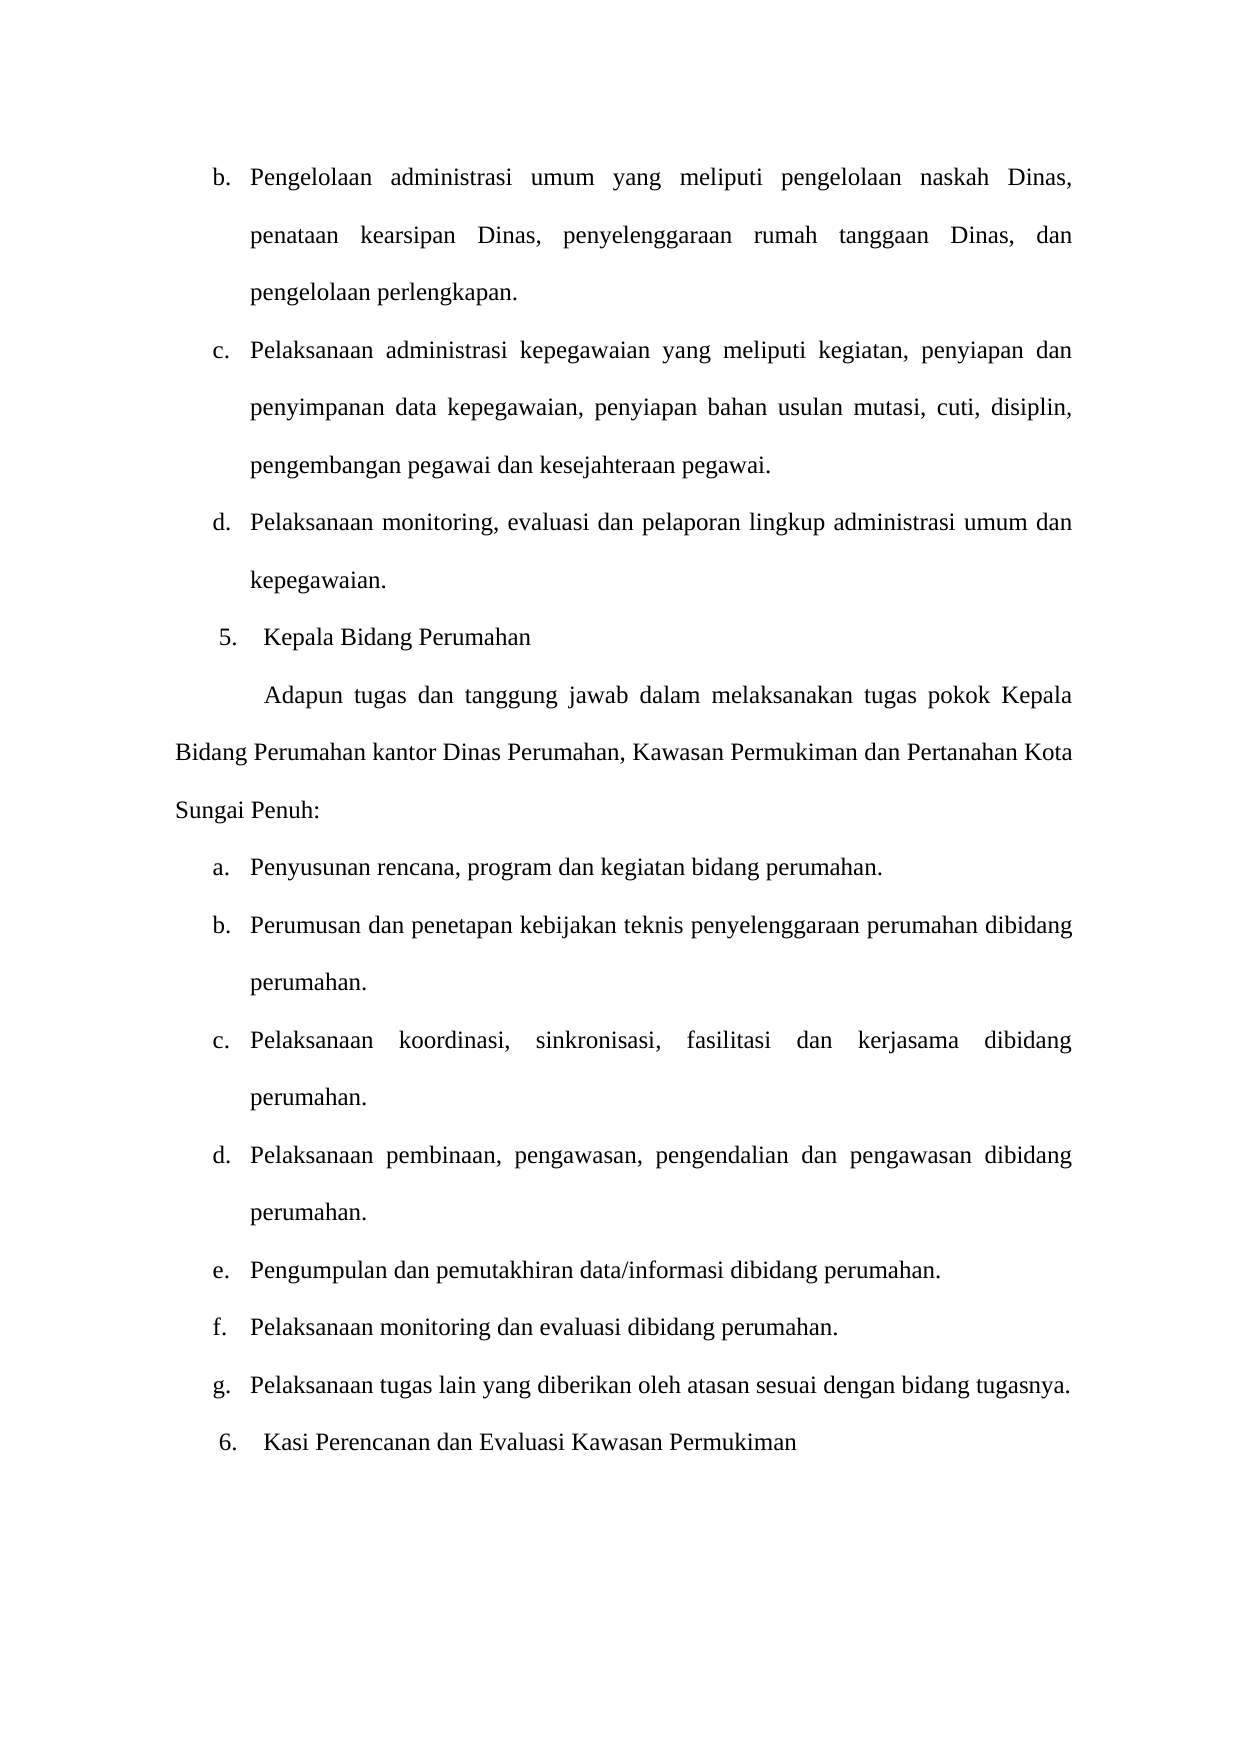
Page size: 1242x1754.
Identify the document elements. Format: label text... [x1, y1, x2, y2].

list Penyusunan rencana, program dan kegiatan bidang perumahan. [212, 852, 1073, 881]
list Pelaksanaan tugas lain yang diberikan oleh atasan sesuai dengan bidang tugasnya. [212, 1370, 1073, 1399]
list Perumusan dan penetapan kebijakan teknis penyelenggaraan perumahan dibidang perumahan. [212, 910, 1073, 996]
list Pengelolaan administrasi umum yang meliputi pengelolaan naskah Dinas, penataan kearsipan Dinas, penyelenggaraan rumah tanggaan Dinas, dan pengelolaan perlengkapan. [212, 162, 1073, 306]
list Pelaksanaan monitoring dan evaluasi dibidang perumahan. [212, 1312, 1073, 1341]
list Pengumpulan dan pemutakhiran data/informasi dibidang perumahan. [212, 1255, 1073, 1284]
list Pelaksanaan monitoring, evaluasi dan pelaporan lingkup administrasi umum dan kepegawaian. [212, 507, 1073, 594]
list Kasi Perencanan dan Evaluasi Kawasan Permukiman [219, 1427, 1073, 1456]
list Pelaksanaan koordinasi, sinkronisasi, fasilitasi dan kerjasama dibidang perumahan. [212, 1025, 1073, 1111]
list Kepala Bidang Perumahan [219, 622, 1073, 651]
list Pelaksanaan pembinaan, pengawasan, pengendalian dan pengawasan dibidang perumahan. [212, 1140, 1073, 1226]
list Pelaksanaan administrasi kepegawaian yang meliputi kegiatan, penyiapan dan penyimpanan data kepegawaian, penyiapan bahan usulan mutasi, cuti, disiplin, pengembangan pegawai dan kesejahteraan pegawai. [212, 335, 1073, 479]
text Adapun tugas dan tanggung jawab dalam melaksanakan tugas pokok Kepala Bidang Perumahan kantor Dinas Perumahan, Kawasan Permukiman dan Pertanahan Kota Sungai Penuh: [175, 680, 1073, 824]
